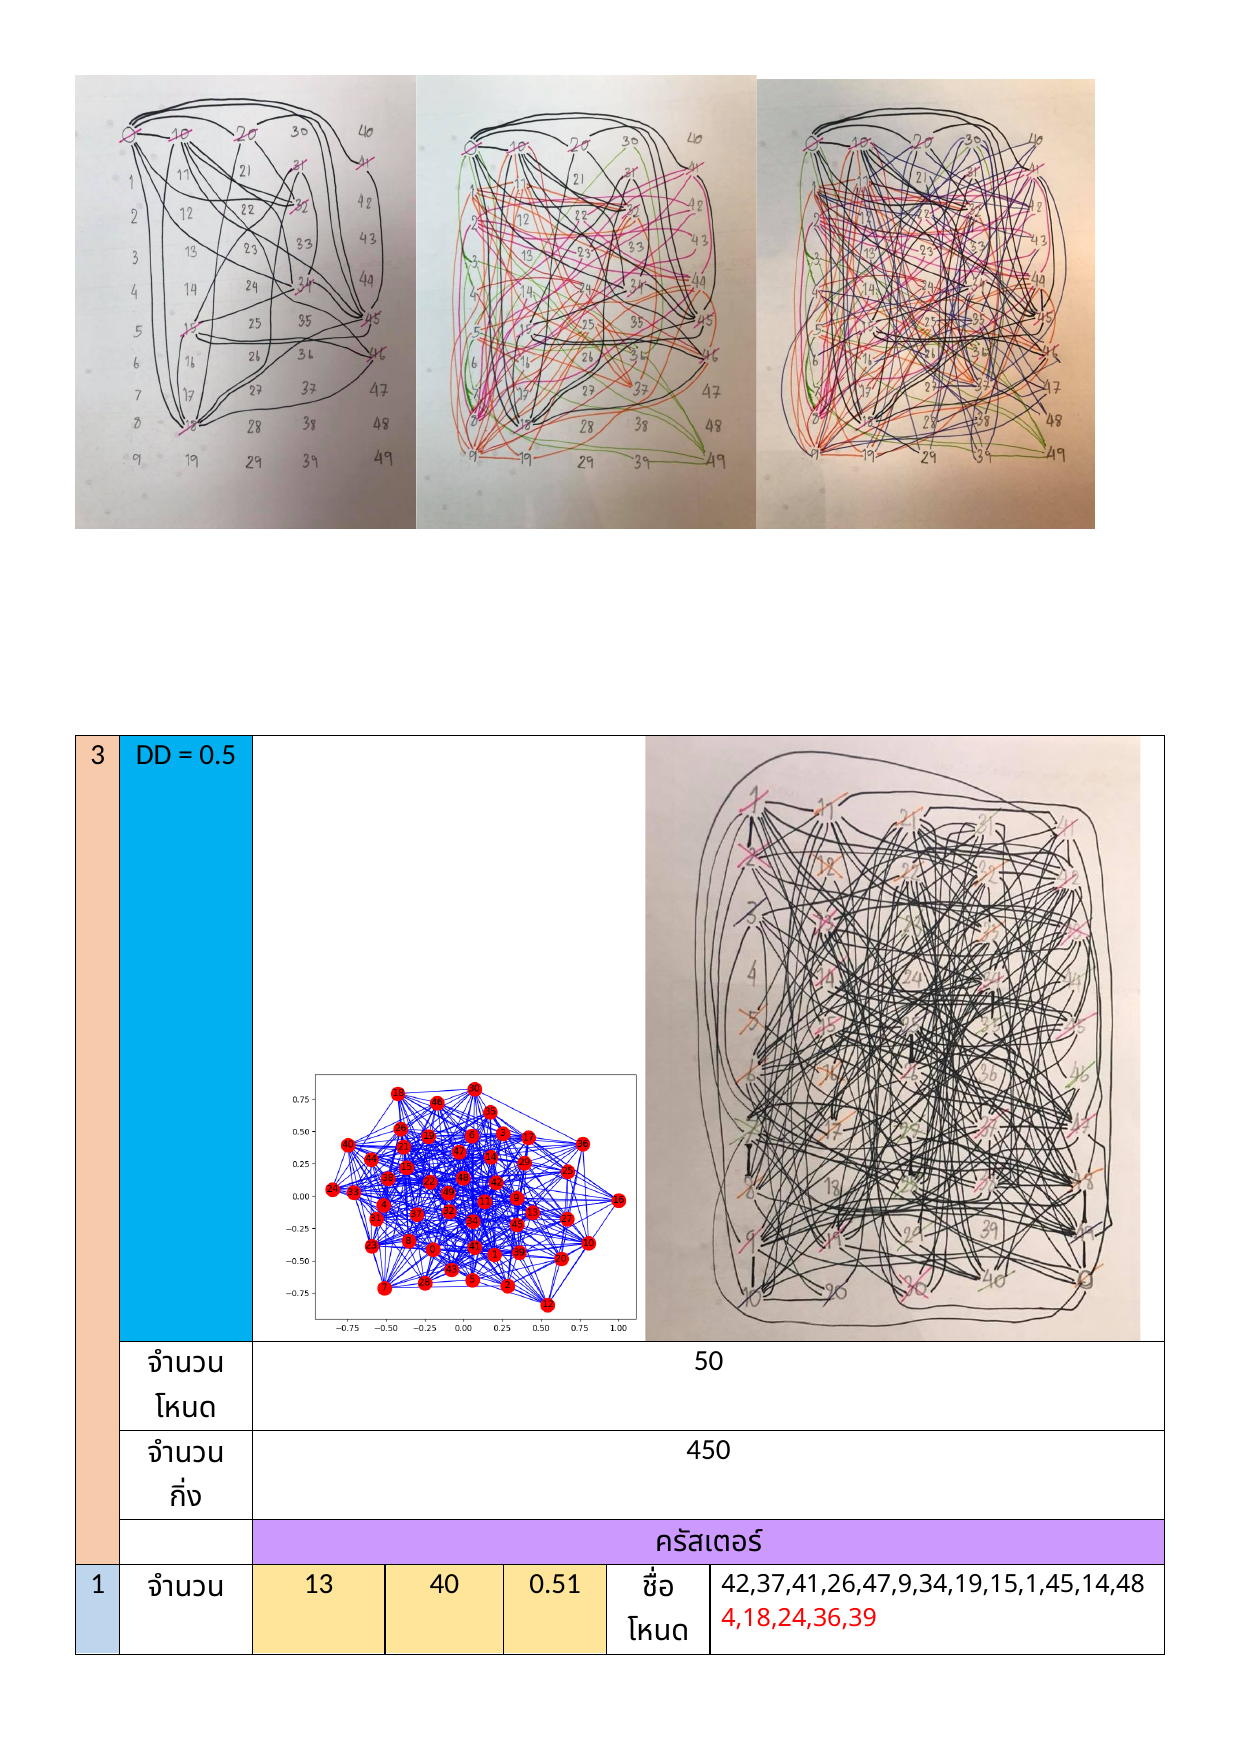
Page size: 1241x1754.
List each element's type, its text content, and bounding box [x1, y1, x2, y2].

table_cell 40 [386, 1565, 503, 1653]
table_cell ชื่อโหนด [607, 1565, 709, 1653]
table_header [253, 736, 645, 1341]
picture [276, 736, 1141, 1341]
table_cell 1 [76, 1565, 119, 1653]
table_cell 50 [253, 1342, 1164, 1430]
table_cell จำนวนโหนด [120, 1342, 252, 1430]
table_cell 450 [253, 1431, 1164, 1519]
table_header 3 [76, 736, 119, 1564]
table_header [1141, 736, 1164, 1341]
table_cell ครัสเตอร์ [253, 1520, 1164, 1564]
table_cell 42,37,41,26,47,9,34,19,15,1,45,14,48 4,18,24,36,39 [711, 1565, 1164, 1653]
table_cell [120, 1520, 252, 1564]
table_cell 0.51 [504, 1565, 606, 1653]
table_cell จำนวนกิ่ง [120, 1431, 252, 1519]
picture [75, 75, 1095, 529]
table_cell จำนวน [120, 1565, 252, 1653]
table_header DD = 0.5 [120, 736, 252, 1341]
table_cell 13 [253, 1565, 384, 1653]
